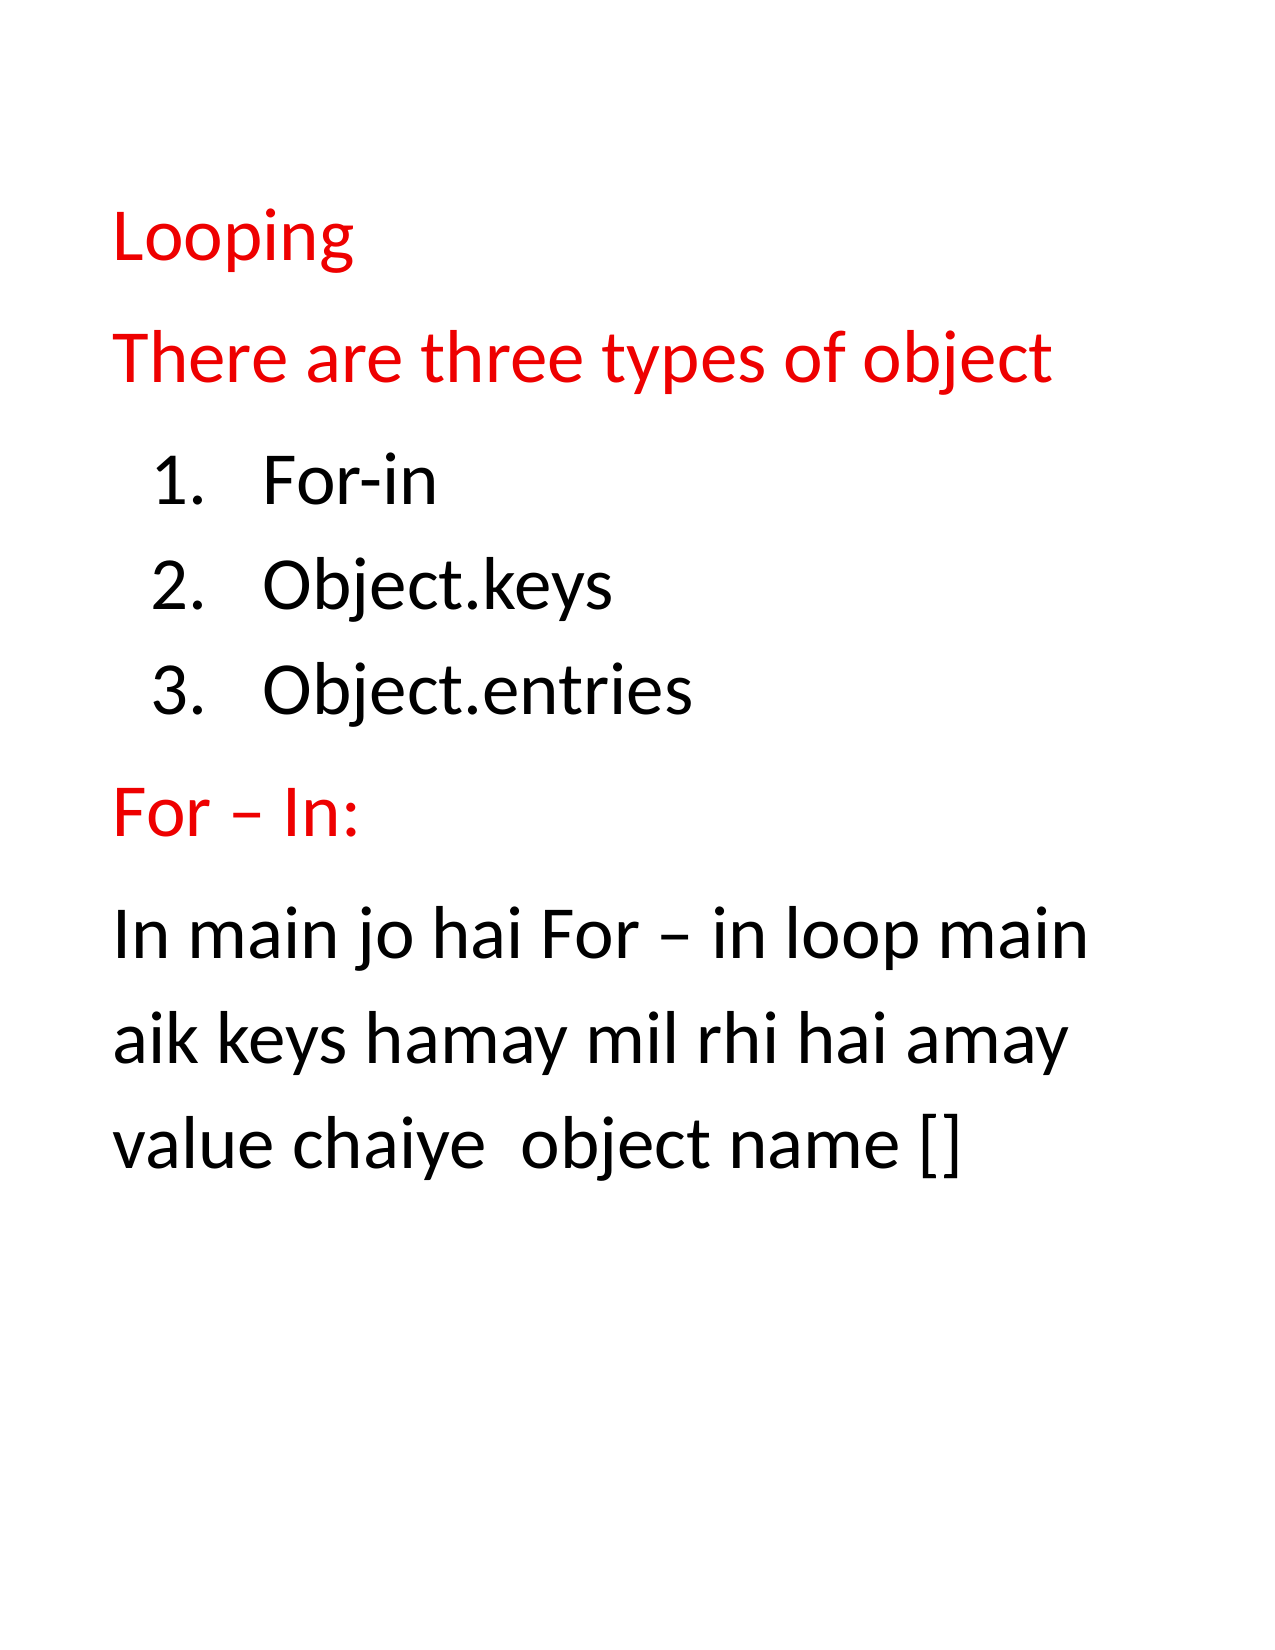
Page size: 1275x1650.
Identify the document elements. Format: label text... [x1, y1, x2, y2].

text There are three types of object [112, 309, 1162, 401]
list Object.entries [150, 642, 1162, 733]
list For-in [150, 431, 1162, 523]
text For – In: [112, 763, 1162, 855]
text Looping [112, 187, 1162, 279]
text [112, 885, 1162, 1187]
list Object.keys [150, 536, 1162, 628]
